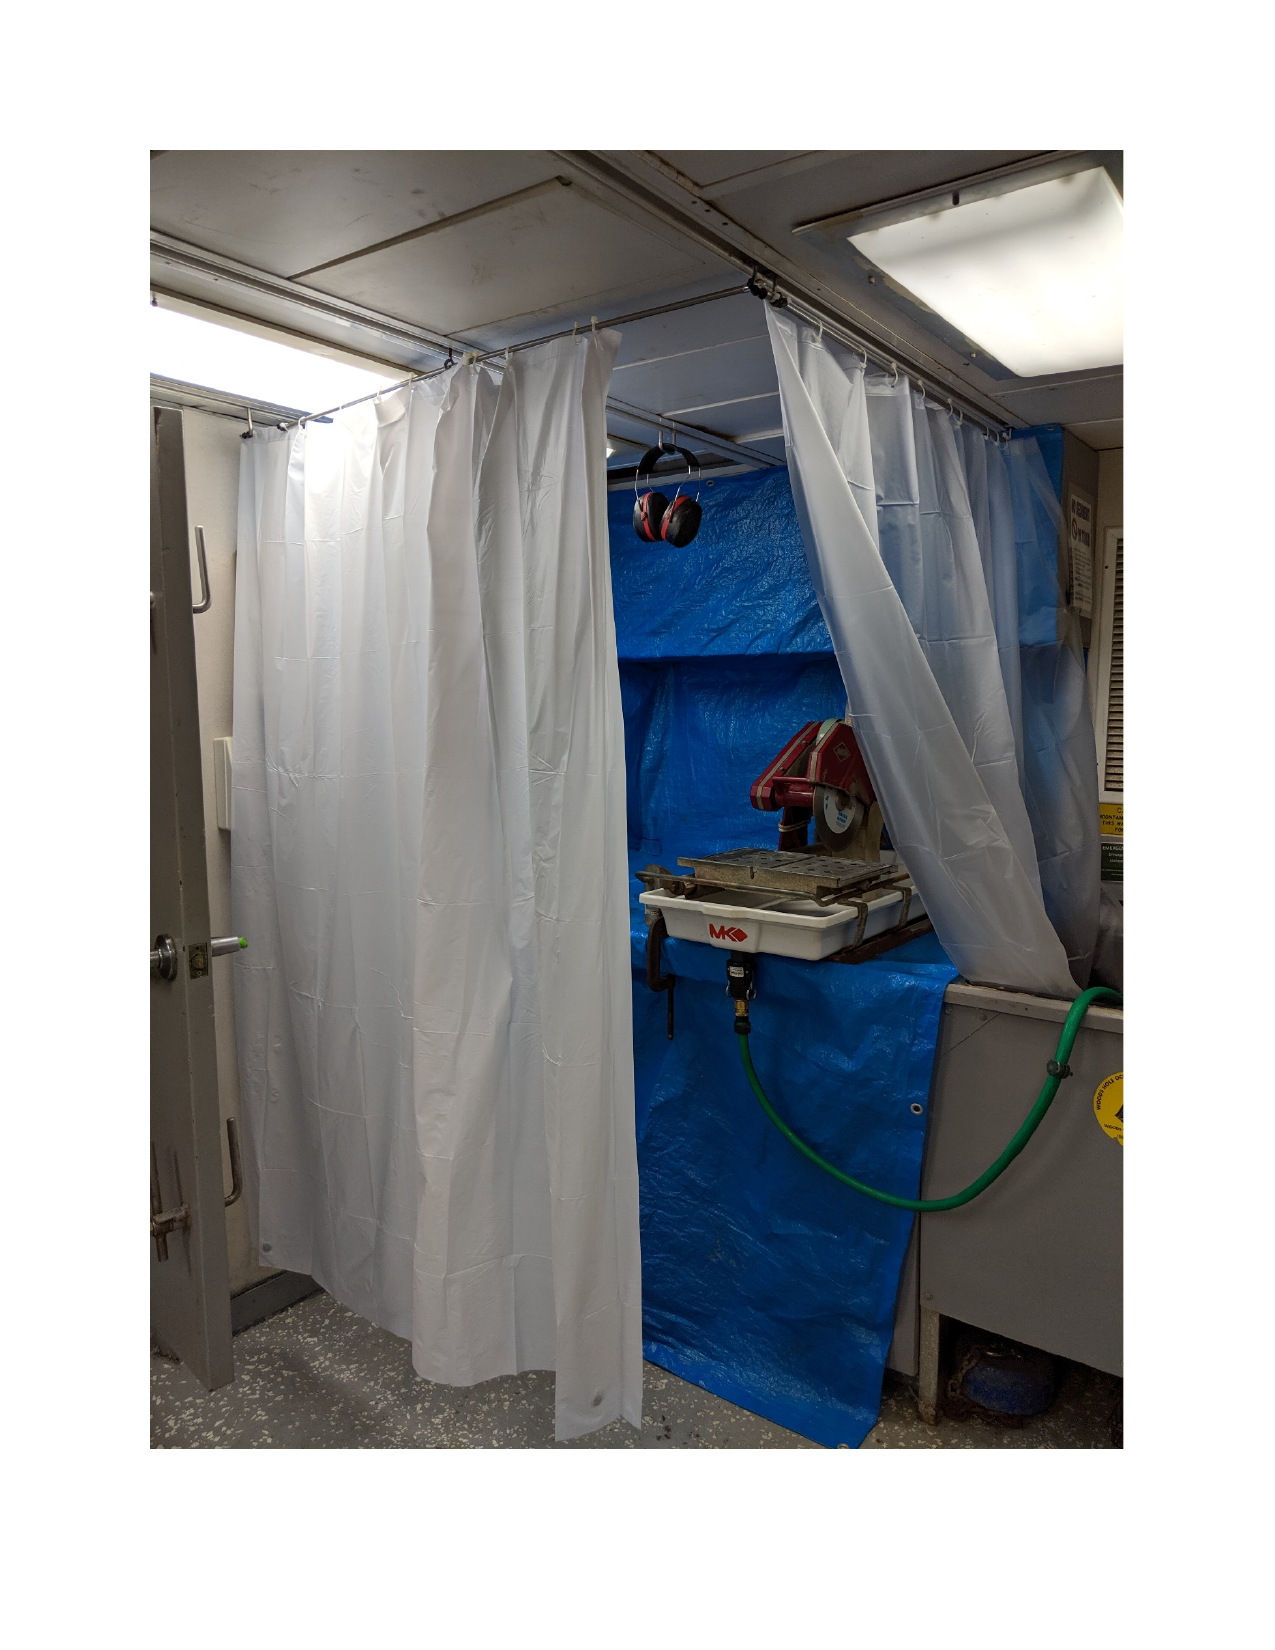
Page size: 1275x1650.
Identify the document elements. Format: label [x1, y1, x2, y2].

picture [150, 150, 1124, 1449]
